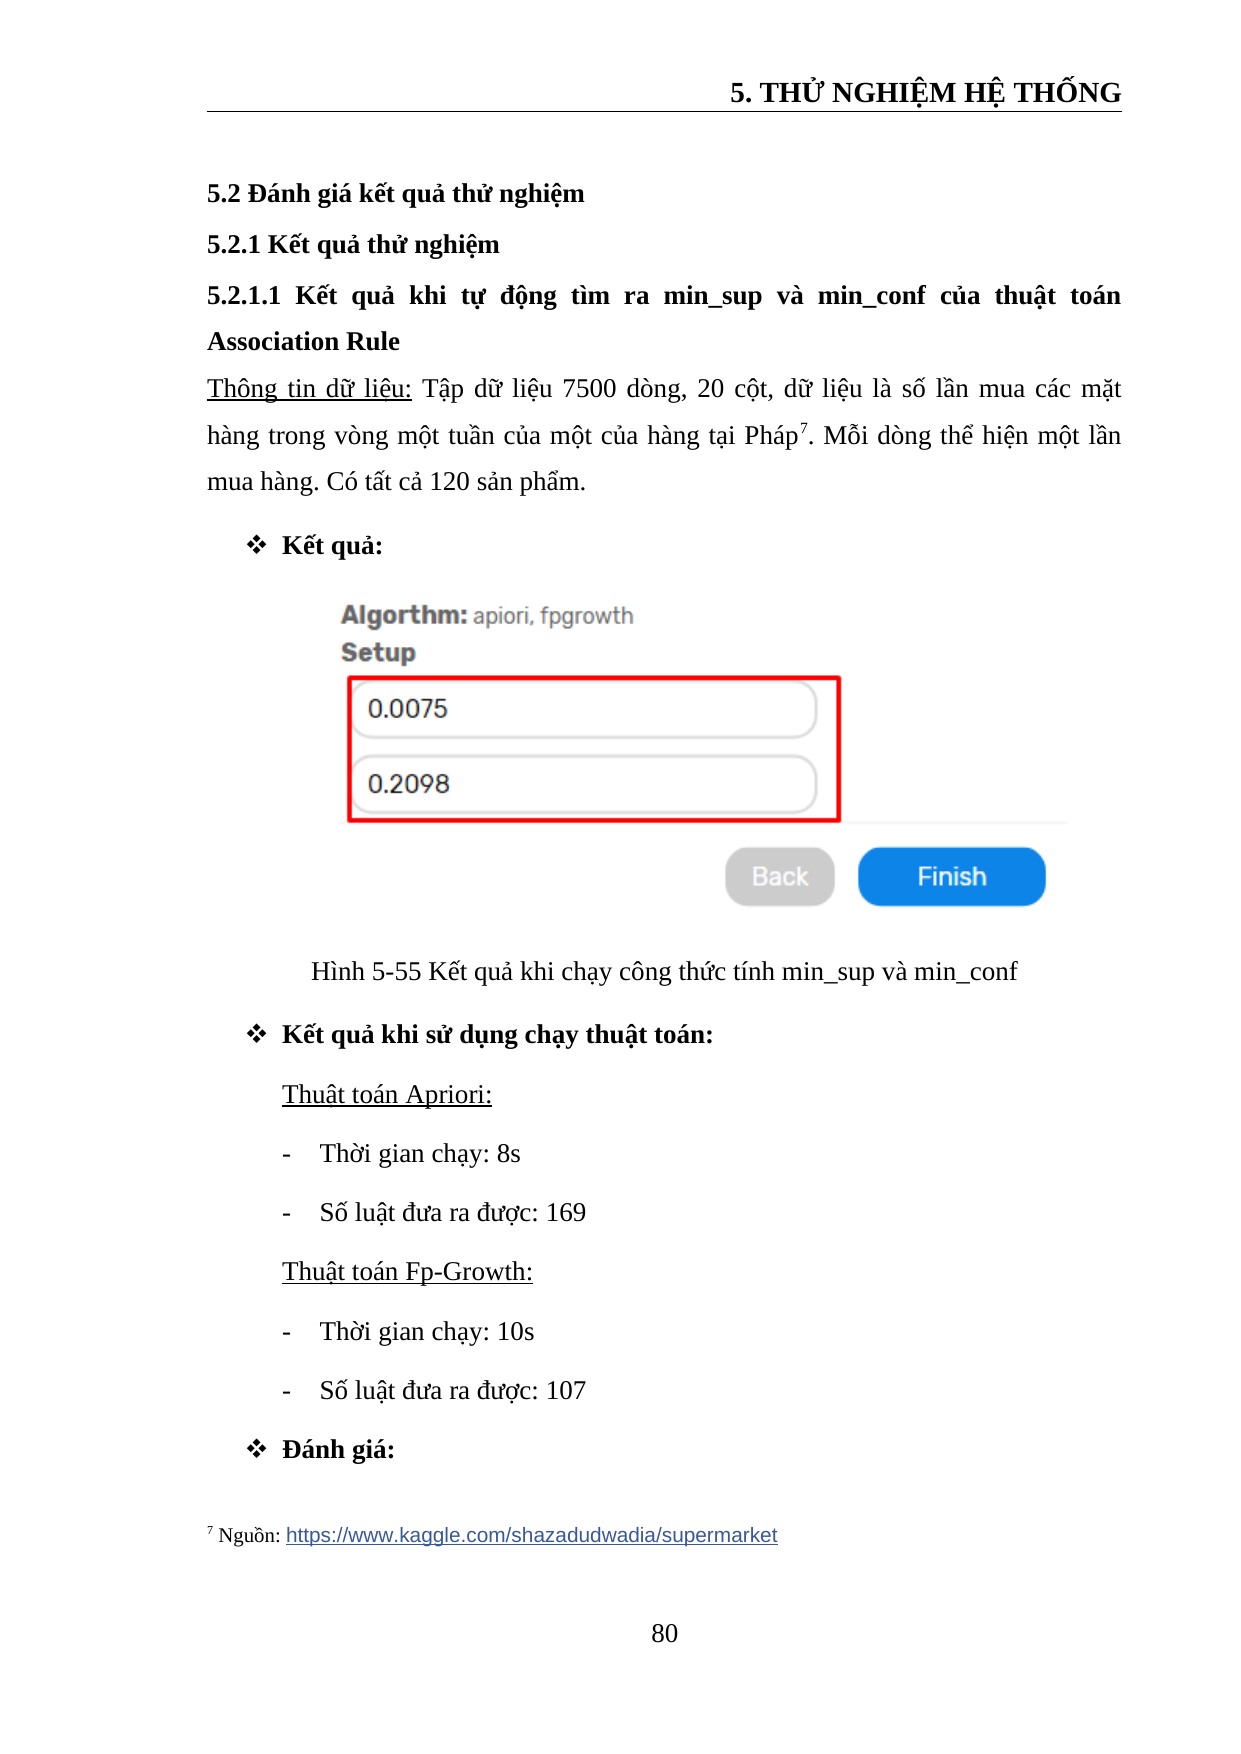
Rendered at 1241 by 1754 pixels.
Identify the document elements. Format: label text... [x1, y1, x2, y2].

text Kết quả khi sử dụng chạy thuật toán: [244, 1019, 1110, 1050]
list Thời gian chạy: 8s [282, 1137, 1110, 1168]
list Thuật toán Fp-Growth: [282, 1256, 1110, 1287]
list Số luật đưa ra được: 169 [282, 1196, 1110, 1227]
subtitle 5.2 Đánh giá kết quả thử nghiệm [207, 177, 1122, 208]
subtitle 5.2.1.1 Kết quả khi tự động tìm ra min_sup và min_conf của thuật toán Association Rule [207, 279, 1122, 357]
list Đánh giá: [244, 1433, 1110, 1464]
picture [324, 588, 1068, 928]
list Thời gian chạy: 10s [282, 1315, 1110, 1346]
text Kết quả: [244, 529, 1110, 560]
list Số luật đưa ra được: 107 [282, 1374, 1110, 1405]
list Thuật toán Apriori: [282, 1078, 1110, 1109]
subtitle 5.2.1 Kết quả thử nghiệm [207, 228, 1122, 259]
text Thông tin dữ liệu: Tập dữ liệu 7500 dòng, 20 cột, dữ liệu là số lần mua các mặt hàng trong vòng một tuần của một của hàng tại Pháp. Mỗi dòng thể hiện một lần mua hàng. Có tất cả 120 sản phẩm. [207, 372, 1122, 497]
